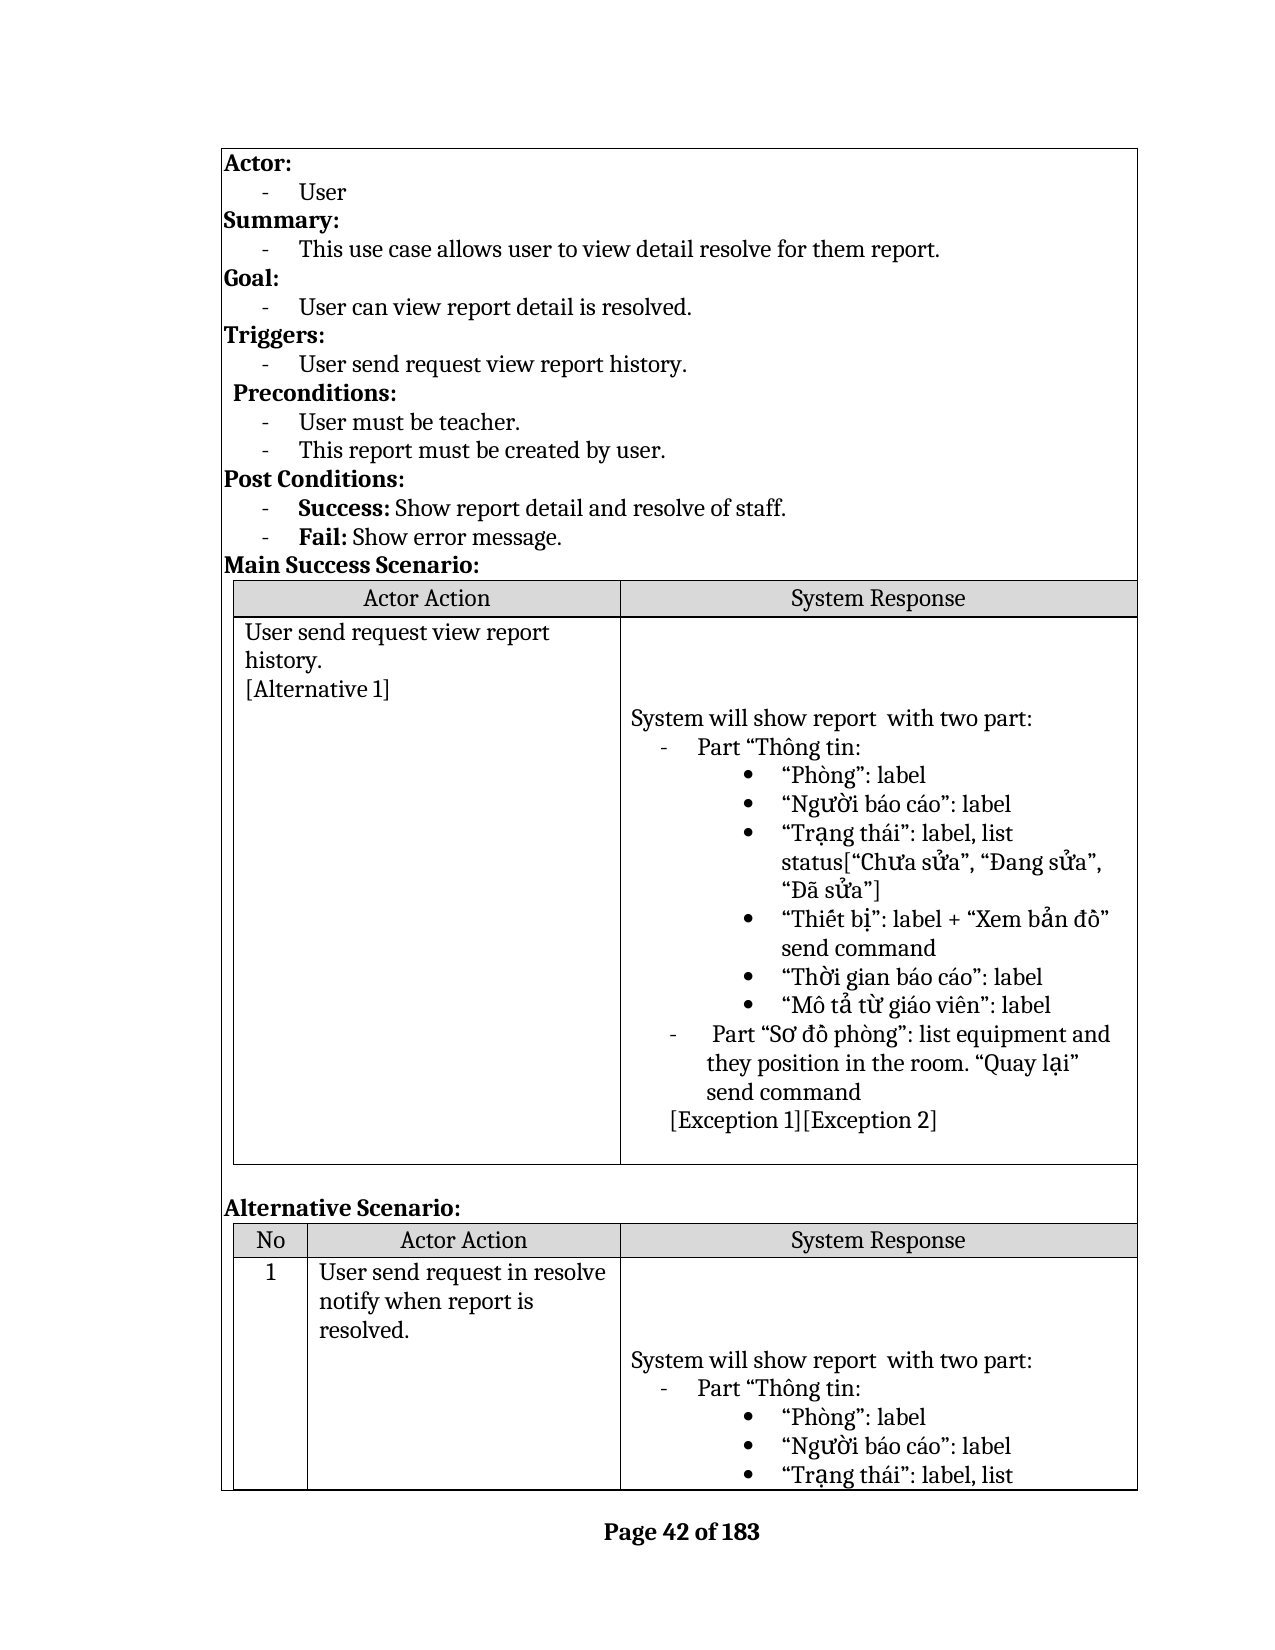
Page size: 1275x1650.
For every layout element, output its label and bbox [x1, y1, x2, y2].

table_cell [222, 149, 1137, 1490]
